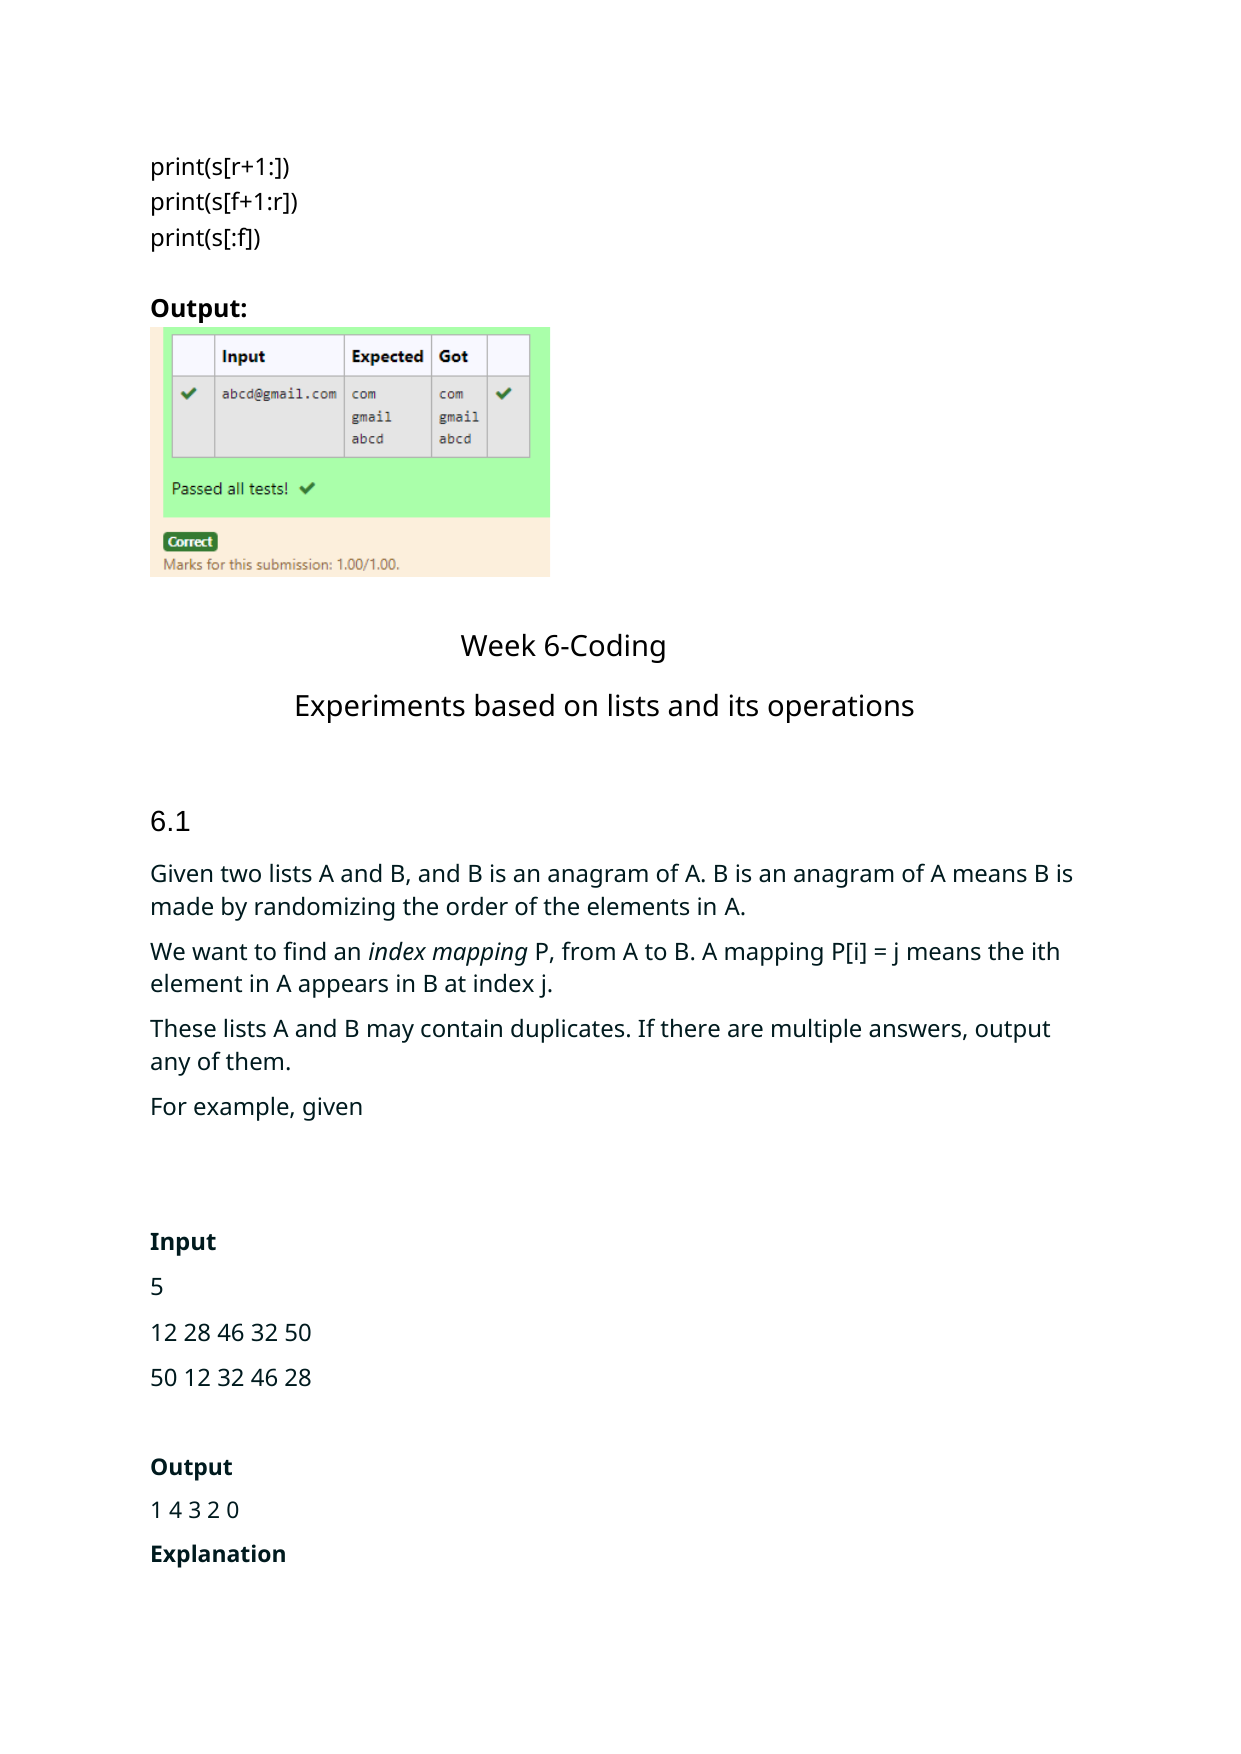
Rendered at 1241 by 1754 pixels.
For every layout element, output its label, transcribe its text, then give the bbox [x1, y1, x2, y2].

text print(s[:f]) [150, 220, 1090, 253]
text 5 [150, 1270, 1090, 1303]
text print(s[f+1:r]) [150, 185, 1090, 218]
text For example, given [150, 1090, 1090, 1122]
text print(s[r+1:]) [150, 150, 1090, 183]
text 6.1 [150, 804, 1090, 837]
text Output: [150, 291, 1090, 325]
text We want to find an index mapping P, from A to B. A mapping P[i] = j means the ith element in A appears in B at index j. [150, 934, 1090, 999]
text Explanation [150, 1538, 1090, 1569]
text 1 4 3 2 0 [150, 1494, 1090, 1526]
text Output [150, 1451, 1090, 1482]
text 12 28 46 32 50 [150, 1315, 1090, 1348]
text Week 6-Coding [150, 625, 1090, 665]
text Input [150, 1225, 1090, 1258]
text 50 12 32 46 28 [150, 1360, 1090, 1393]
text Given two lists A and B, and B is an anagram of A. B is an anagram of A means B is made by randomizing the order of the elements in A. [150, 857, 1090, 922]
picture [150, 327, 550, 577]
text Experiments based on lists and its operations [150, 685, 1090, 724]
text These lists A and B may contain duplicates. If there are multiple answers, output any of them. [150, 1012, 1090, 1077]
